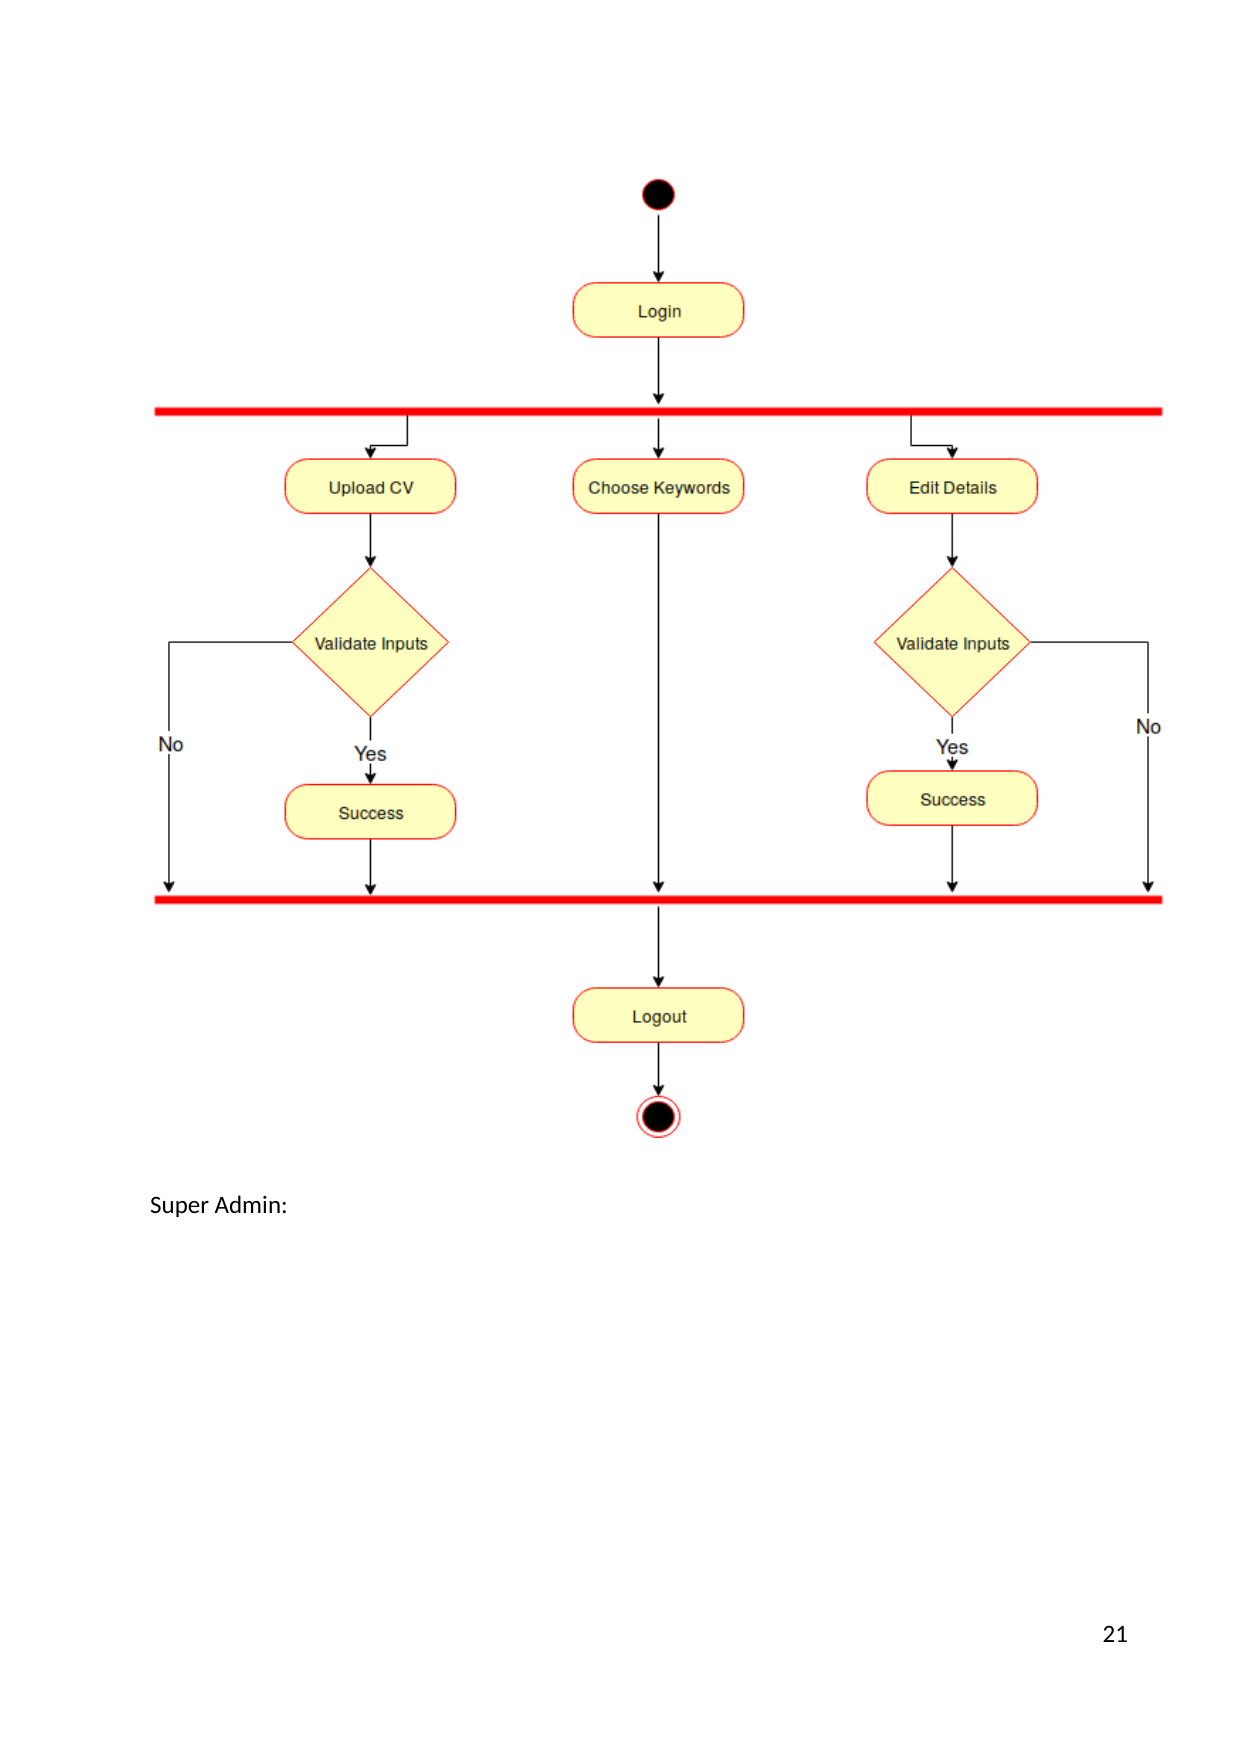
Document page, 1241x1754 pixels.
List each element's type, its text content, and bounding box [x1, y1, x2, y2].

picture [150, 150, 1166, 1138]
text Super Admin: [150, 1189, 1128, 1220]
